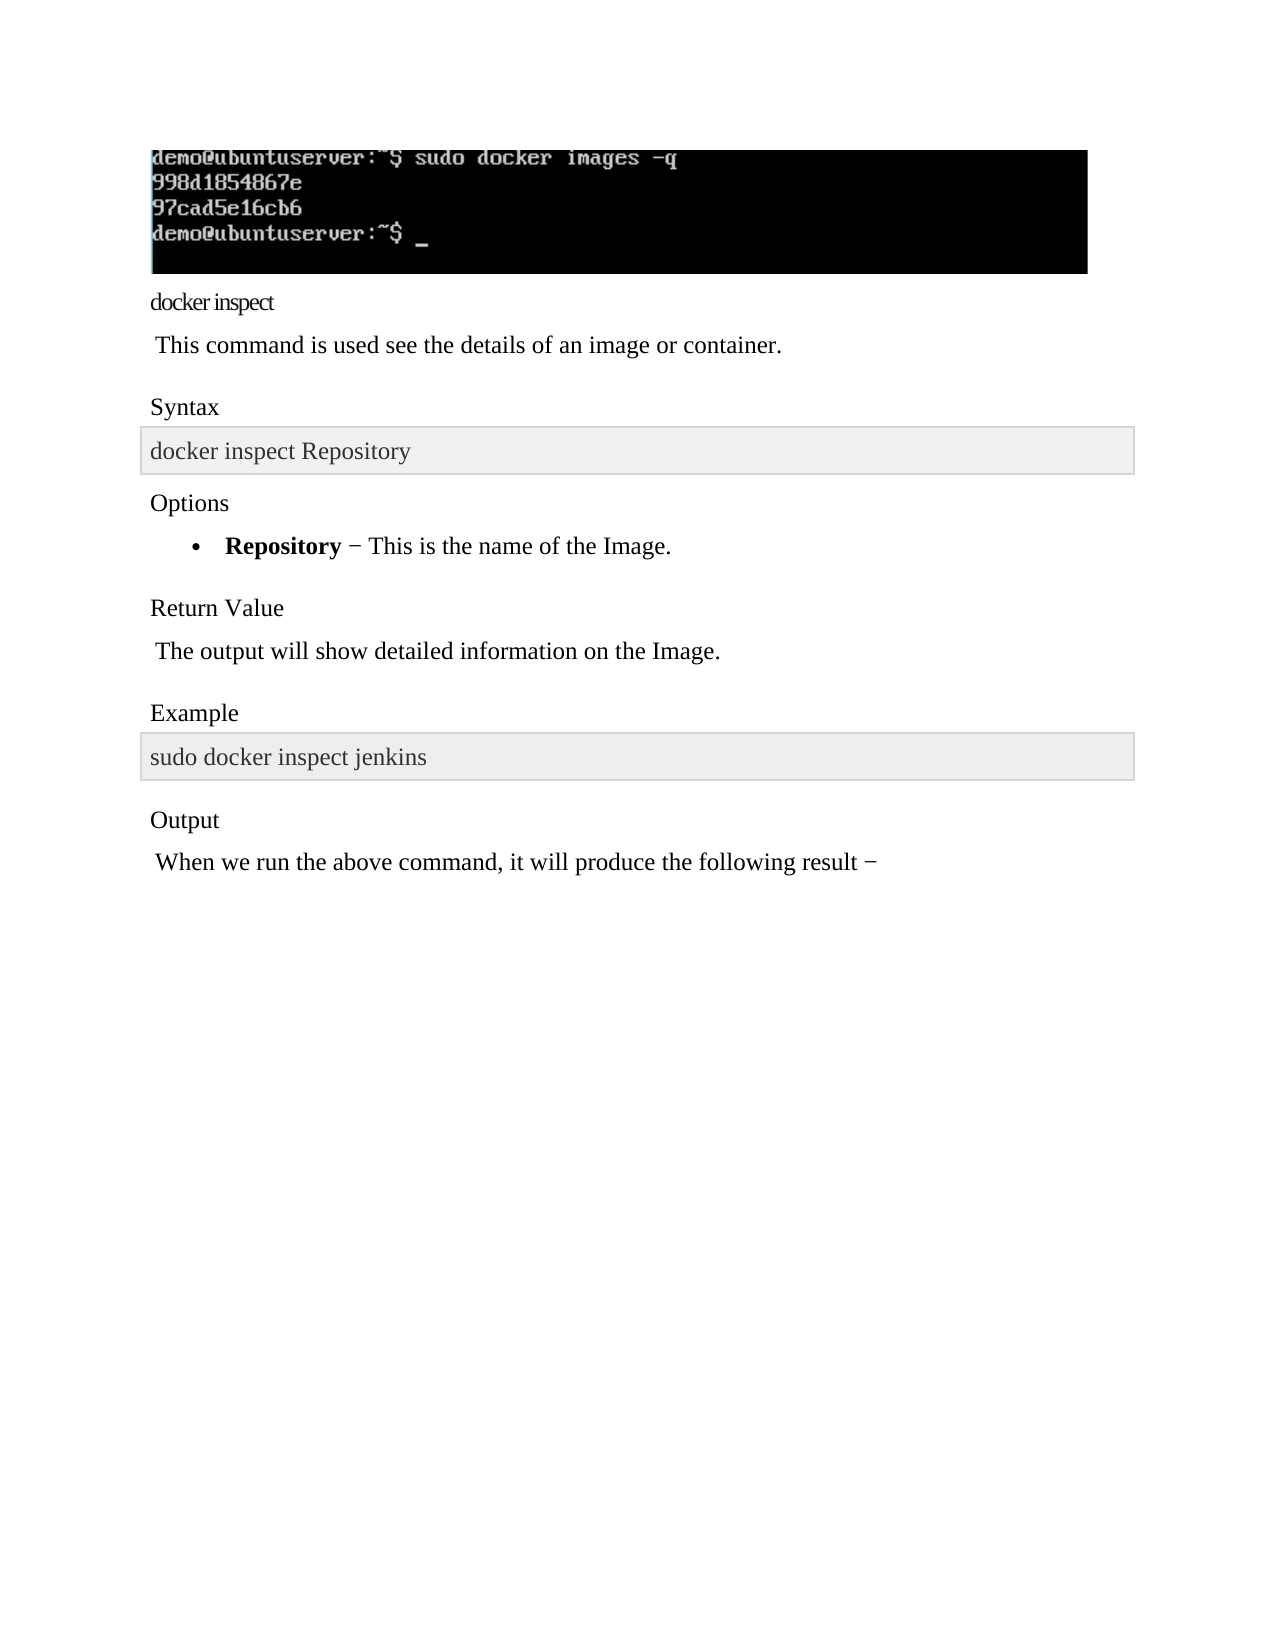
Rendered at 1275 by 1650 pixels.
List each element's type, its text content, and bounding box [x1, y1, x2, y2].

text Syntax [150, 383, 1120, 421]
text Return Value [150, 584, 1120, 622]
text This command is used see the details of an image or container. [155, 321, 1120, 358]
text docker inspect Repository [142, 428, 1133, 473]
picture [150, 150, 1088, 274]
list Repository − This is the name of the Image. [192, 522, 1120, 559]
text Example [150, 689, 1120, 727]
text docker inspect [150, 278, 1120, 316]
text sudo docker inspect jenkins [142, 734, 1133, 779]
text When we run the above command, it will produce the following result − [155, 839, 1120, 876]
text The output will show detailed information on the Image. [155, 627, 1120, 664]
text Options [150, 479, 1120, 517]
text Output [150, 796, 1120, 834]
